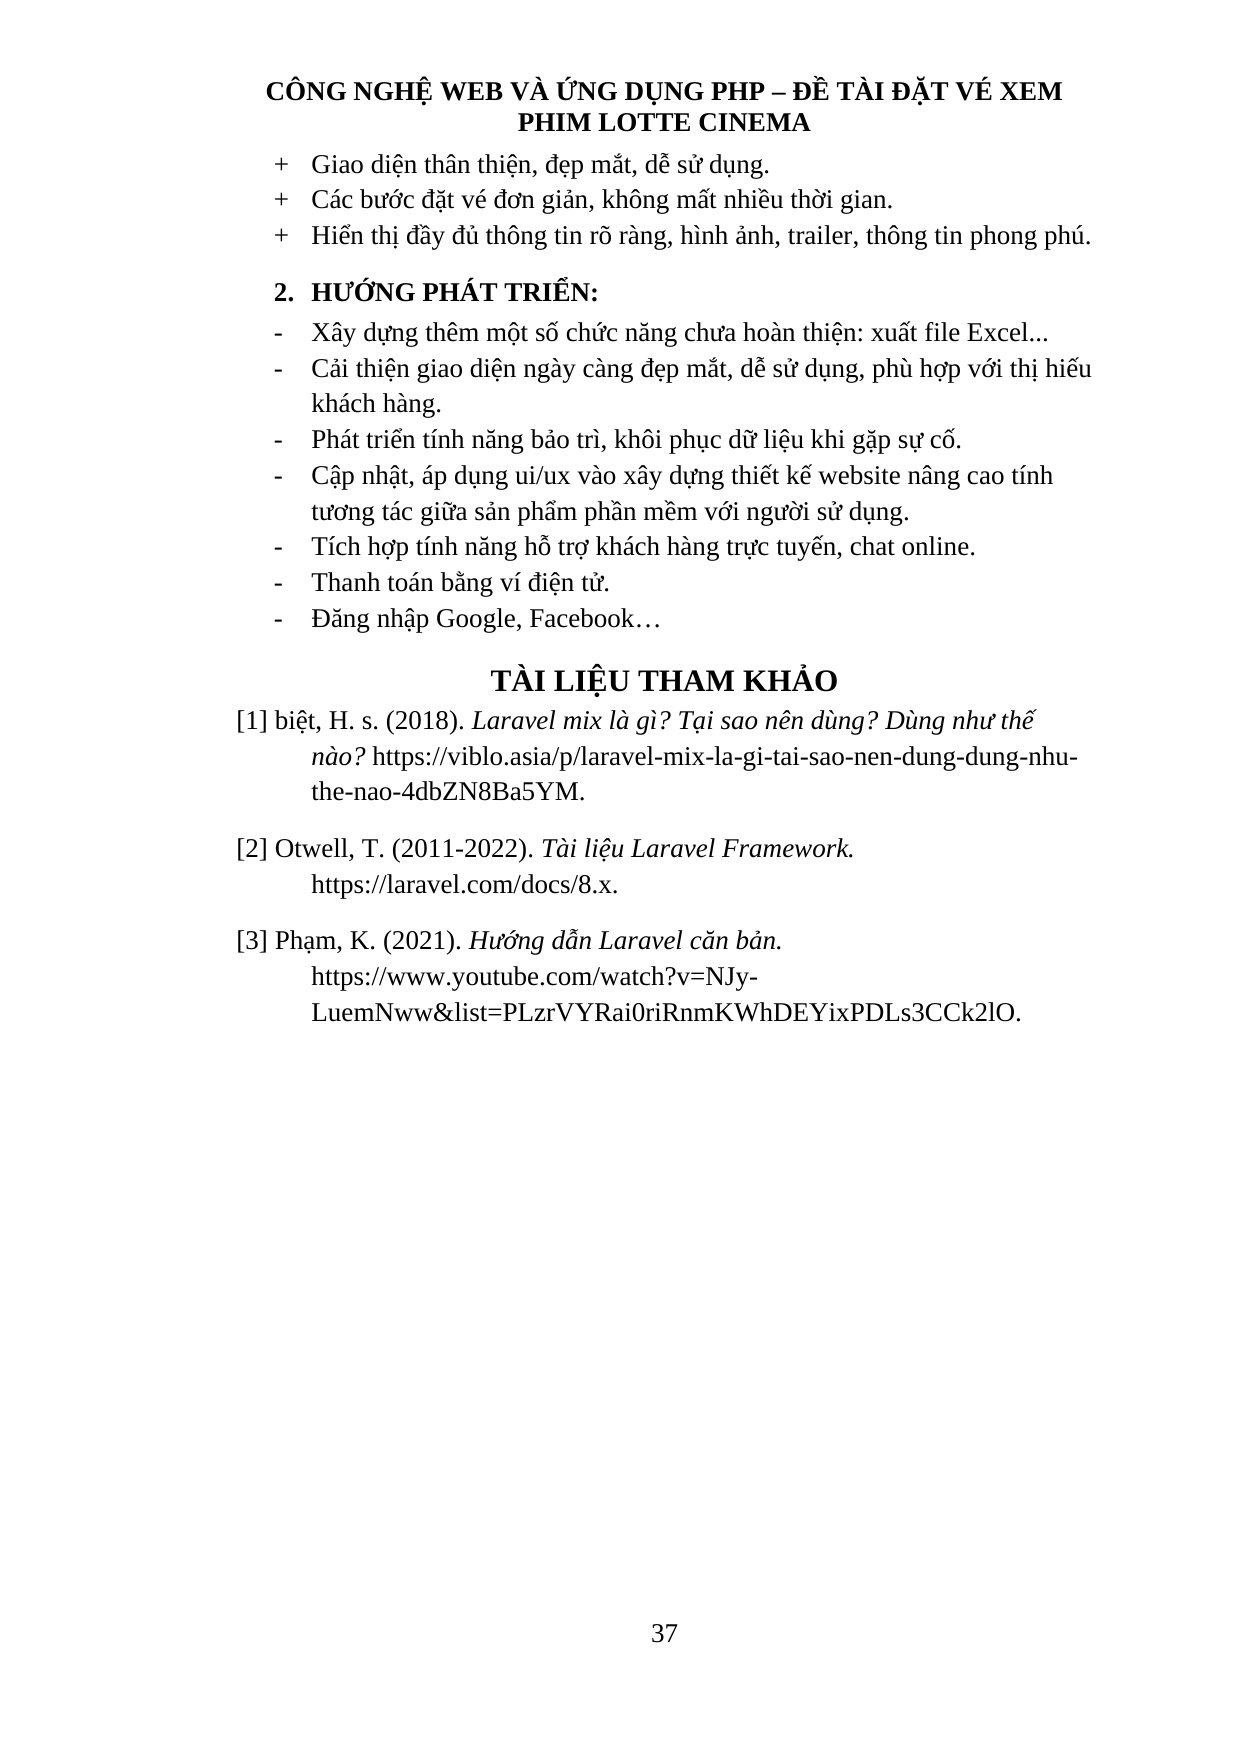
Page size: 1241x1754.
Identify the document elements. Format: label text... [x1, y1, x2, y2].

list Tích hợp tính năng hỗ trợ khách hàng trực tuyến, chat online. [274, 531, 1092, 562]
subtitle TÀI LIỆU THAM KHẢO [236, 663, 1092, 699]
list Xây dựng thêm một số chức năng chưa hoàn thiện: xuất file Excel... [274, 316, 1092, 347]
list Hiển thị đầy đủ thông tin rõ ràng, hình ảnh, trailer, thông tin phong phú. [274, 219, 1092, 250]
list Thanh toán bằng ví điện tử. [274, 566, 1092, 597]
list Đăng nhập Google, Facebook… [274, 602, 1092, 633]
text [3] Phạm, K. (2021). Hướng dẫn Laravel căn bản. https://www.youtube.com/watch?v=NJy-LuemNww&list=PLzrVYRai0riRnmKWhDEYixPDLs3CCk2lO. [236, 924, 1092, 1027]
subtitle HƯỚNG PHÁT TRIỂN: [274, 276, 1092, 307]
list Giao diện thân thiện, đẹp mắt, dễ sử dụng. [274, 148, 1092, 179]
list Cập nhật, áp dụng ui/ux vào xây dựng thiết kế website nâng cao tính tương tác giữa sản phẩm phần mềm với người sử dụng. [274, 459, 1092, 526]
list Cải thiện giao diện ngày càng đẹp mắt, dễ sử dụng, phù hợp với thị hiếu khách hàng. [274, 352, 1092, 419]
text [2] Otwell, T. (2011-2022). Tài liệu Laravel Framework. https://laravel.com/docs/8.x. [236, 832, 1092, 899]
list Các bước đặt vé đơn giản, không mất nhiều thời gian. [274, 183, 1092, 214]
list Phát triển tính năng bảo trì, khôi phục dữ liệu khi gặp sự cố. [274, 423, 1092, 454]
text [1] biệt, H. s. (2018). Laravel mix là gì? Tại sao nên dùng? Dùng như thế nào? https://viblo.asia/p/laravel-mix-la-gi-tai-sao-nen-dung-dung-nhu-the-nao-4dbZN8Ba5YM. [236, 704, 1092, 807]
